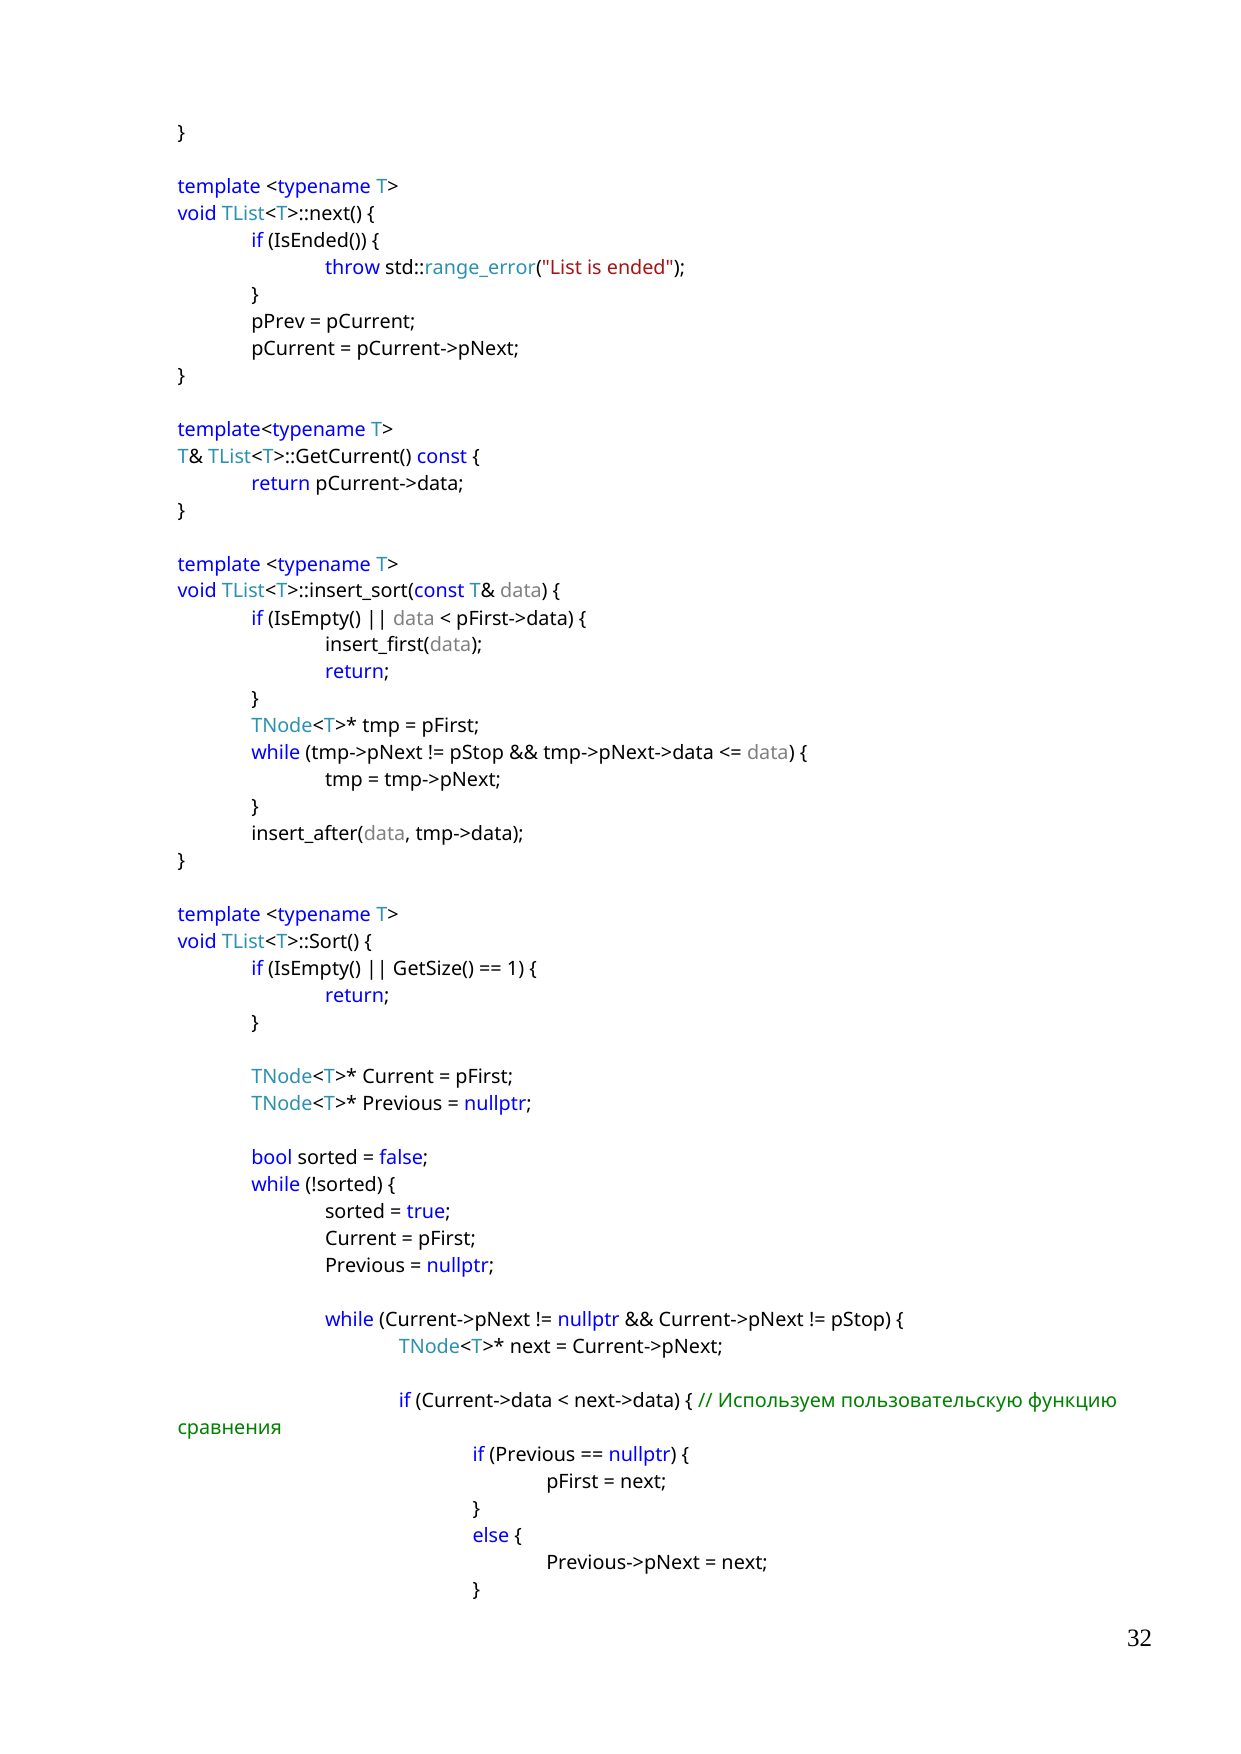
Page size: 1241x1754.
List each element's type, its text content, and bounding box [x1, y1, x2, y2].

text pFirst = next; [177, 1467, 1152, 1494]
text } [177, 847, 1152, 873]
text if (IsEnded()) { [177, 226, 1152, 253]
text return pCurrent->data; [177, 469, 1152, 496]
text void TList<T>::next() { [177, 199, 1152, 226]
text } [177, 685, 1152, 712]
text } [177, 496, 1152, 523]
text throw std::range_error("List is ended"); [177, 253, 1152, 280]
text while (!sorted) { [177, 1170, 1152, 1197]
text Current = pFirst; [177, 1224, 1152, 1251]
text TNode<T>* tmp = pFirst; [177, 712, 1152, 739]
text else { [177, 1521, 1152, 1548]
text pPrev = pCurrent; [177, 307, 1152, 334]
text template<typename T> [177, 415, 1152, 442]
text template <typename T> [177, 901, 1152, 927]
text TNode<T>* Previous = nullptr; [177, 1089, 1152, 1116]
text } [177, 1575, 1152, 1602]
text while (tmp->pNext != pStop && tmp->pNext->data <= data) { [177, 739, 1152, 766]
text insert_after(data, tmp->data); [177, 819, 1152, 847]
text template <typename T> [177, 172, 1152, 199]
text } [177, 1008, 1152, 1035]
text void TList<T>::Sort() { [177, 927, 1152, 954]
text template <typename T> [177, 550, 1152, 577]
text if (Previous == nullptr) { [177, 1440, 1152, 1467]
text T& TList<T>::GetCurrent() const { [177, 442, 1152, 469]
text if (Current->data < next->data) { // Используем пользовательскую функцию сравнения [177, 1386, 1152, 1440]
text } [177, 361, 1152, 388]
text bool sorted = false; [177, 1143, 1152, 1170]
text tmp = tmp->pNext; [177, 766, 1152, 793]
text } [177, 118, 1152, 145]
text } [177, 1494, 1152, 1521]
text while (Current->pNext != nullptr && Current->pNext != pStop) { [177, 1305, 1152, 1332]
text Previous->pNext = next; [177, 1548, 1152, 1575]
text Previous = nullptr; [177, 1251, 1152, 1278]
text void TList<T>::insert_sort(const T& data) { [177, 577, 1152, 604]
text pCurrent = pCurrent->pNext; [177, 334, 1152, 361]
text insert_first(data); [177, 631, 1152, 658]
text } [177, 280, 1152, 307]
text TNode<T>* next = Current->pNext; [177, 1332, 1152, 1359]
text if (IsEmpty() || GetSize() == 1) { [177, 954, 1152, 981]
text sorted = true; [177, 1197, 1152, 1224]
text TNode<T>* Current = pFirst; [177, 1062, 1152, 1089]
text } [177, 793, 1152, 819]
text if (IsEmpty() || data < pFirst->data) { [177, 604, 1152, 631]
text return; [177, 658, 1152, 685]
text return; [177, 981, 1152, 1008]
